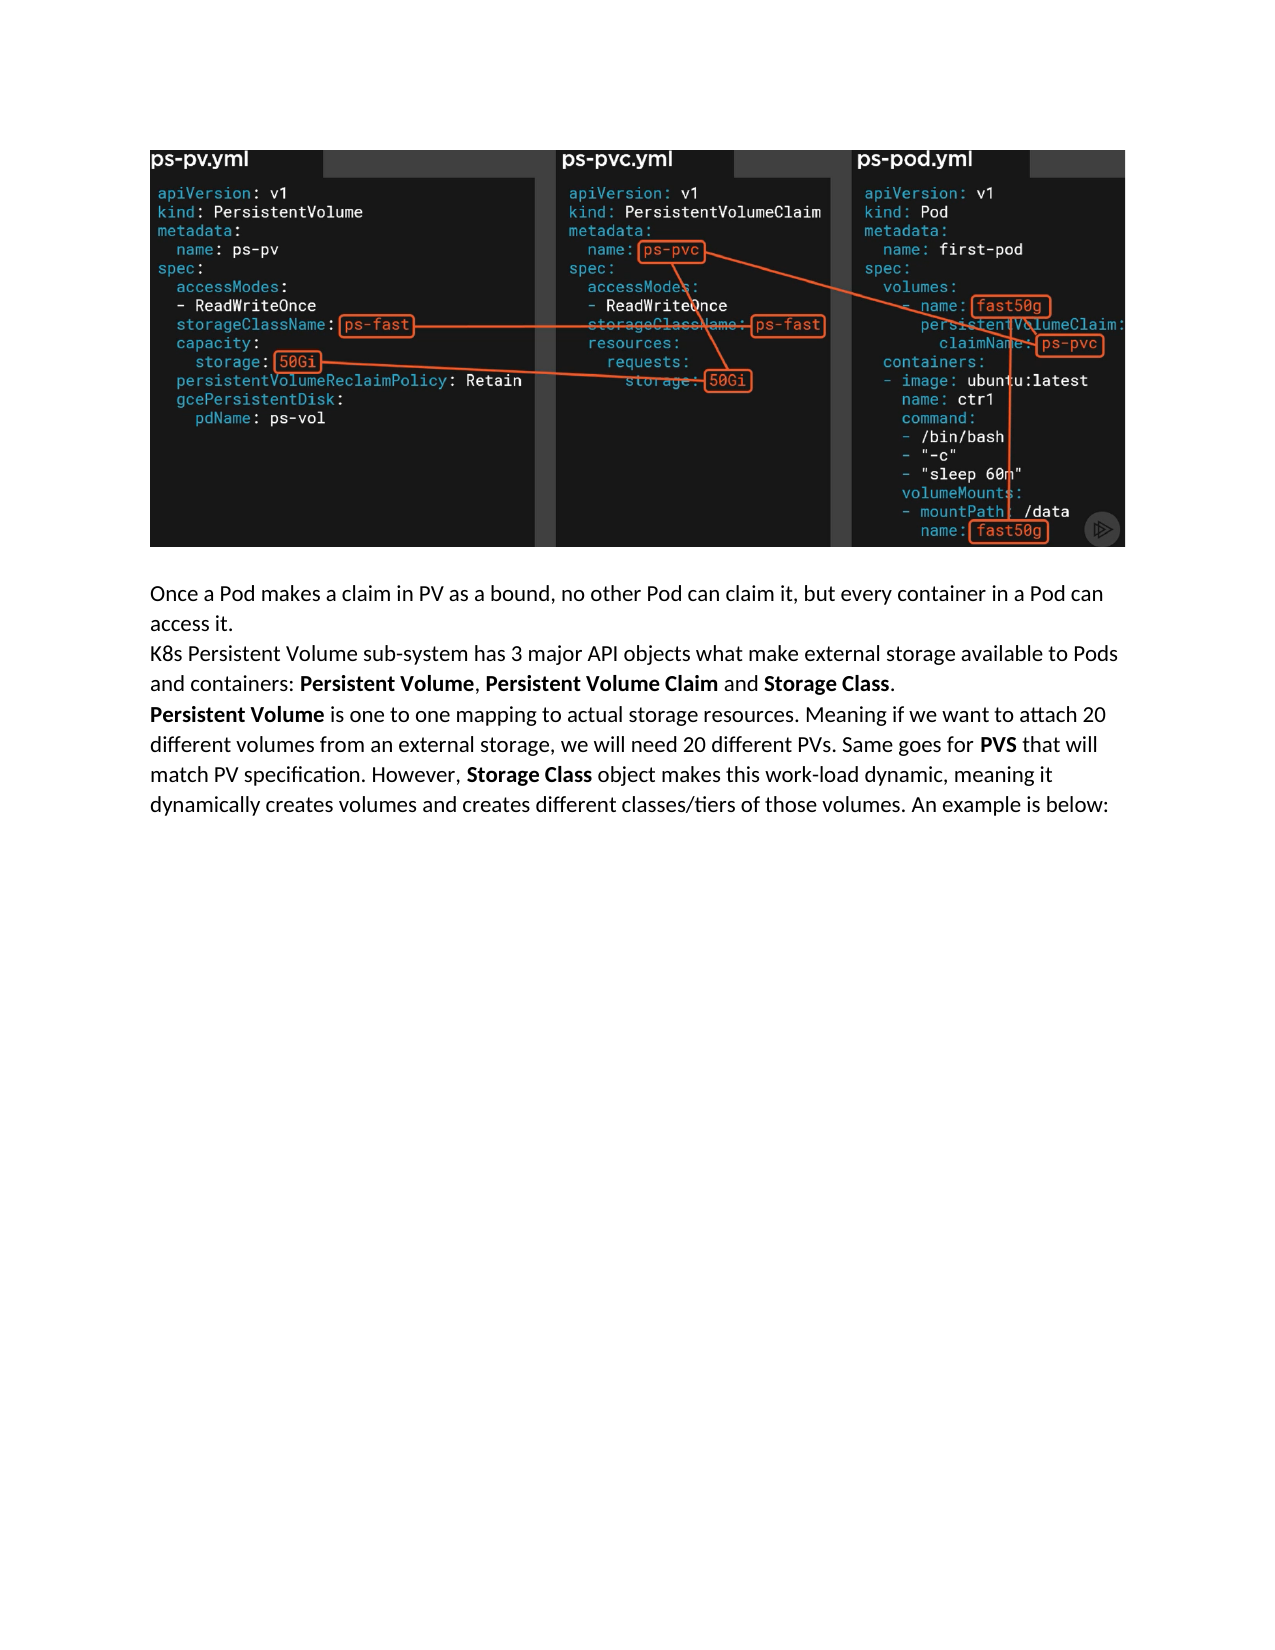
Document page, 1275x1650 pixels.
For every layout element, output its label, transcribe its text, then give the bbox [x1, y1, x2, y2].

text K8s Persistent Volume sub-system has 3 major API objects what make external storage available to Pods and containers: Persistent Volume, Persistent Volume Claim and Storage Class. [150, 639, 1125, 698]
text Once a Pod makes a claim in PV as a bound, no other Pod can claim it, but every container in a Pod can access it. [150, 579, 1125, 637]
text Persistent Volume is one to one mapping to actual storage resources. Meaning if we want to attach 20 different volumes from an external storage, we will need 20 different PVs. Same goes for PVS that will match PV specification. However, Storage Class object makes this work-load dynamic, meaning it dynamically creates volumes and creates different classes/tiers of those volumes. An example is below: [150, 700, 1125, 818]
picture [150, 150, 1125, 547]
